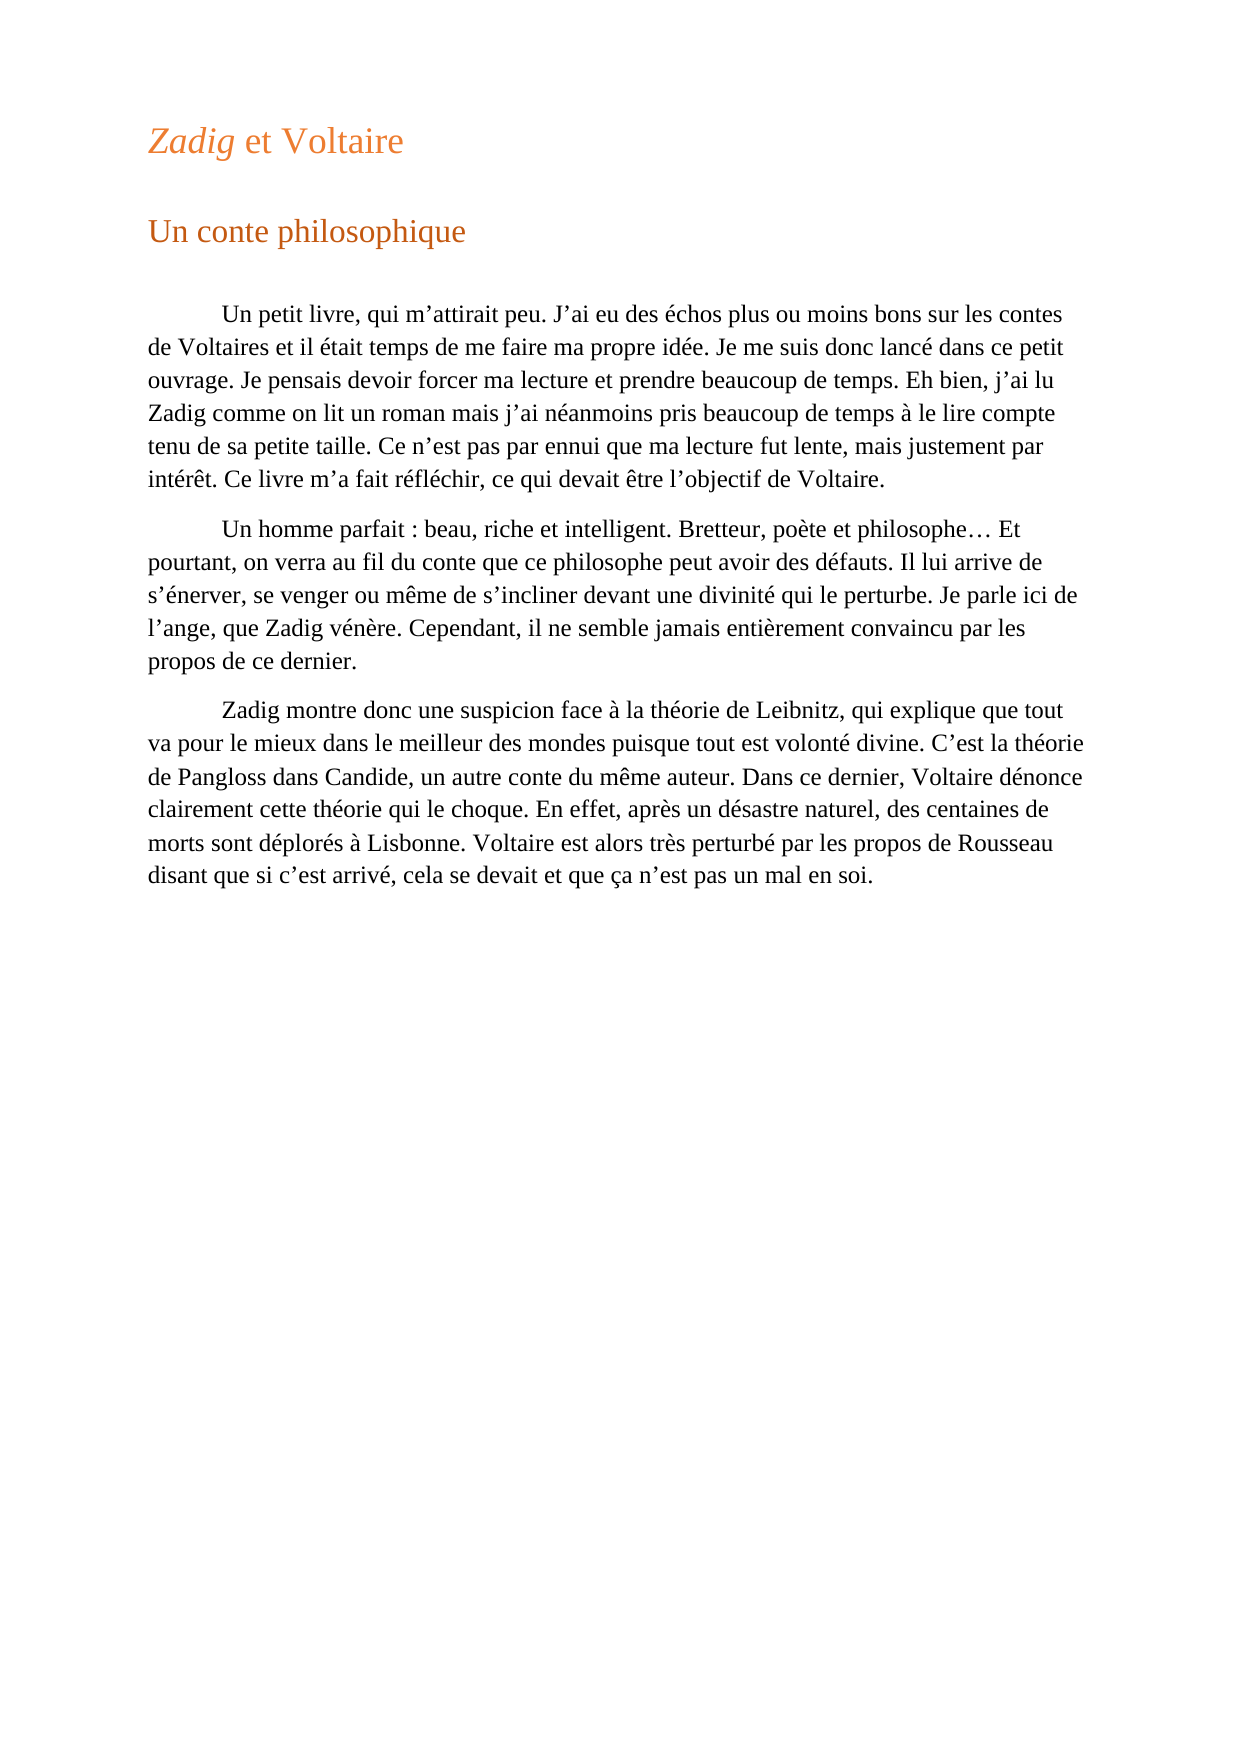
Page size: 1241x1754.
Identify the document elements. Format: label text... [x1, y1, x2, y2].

text Un petit livre, qui m’attirait peu. J’ai eu des échos plus ou moins bons sur les contes de Voltaires et il était temps de me faire ma propre idée. Je me suis donc lancé dans ce petit ouvrage. Je pensais devoir forcer ma lecture et prendre beaucoup de temps. Eh bien, j’ai lu Zadig comme on lit un roman mais j’ai néanmoins pris beaucoup de temps à le lire compte tenu de sa petite taille. Ce n’est pas par ennui que ma lecture fut lente, mais justement par intérêt. Ce livre m’a fait réfléchir, ce qui devait être l’objectif de Voltaire. [148, 299, 1092, 493]
text Zadig montre donc une suspicion face à la théorie de Leibnitz, qui explique que tout va pour le mieux dans le meilleur des mondes puisque tout est volonté divine. C’est la théorie de Pangloss dans Candide, un autre conte du même auteur. Dans ce dernier, Voltaire dénonce clairement cette théorie qui le choque. En effet, après un désastre naturel, des centaines de morts sont déplorés à Lisbonne. Voltaire est alors très perturbé par les propos de Rousseau disant que si c’est arrivé, cela se devait et que ça n’est pas un mal en soi. [148, 696, 1092, 889]
subtitle Zadig et Voltaire [148, 118, 1092, 161]
text Un homme parfait : beau, riche et intelligent. Bretteur, poète et philosophe… Et pourtant, on verra au fil du conte que ce philosophe peut avoir des défauts. Il lui arrive de s’énerver, se venger ou même de s’incliner devant une divinité qui le perturbe. Je parle ici de l’ange, que Zadig vénère. Cependant, il ne semble jamais entièrement convaincu par les propos de ce dernier. [148, 514, 1092, 674]
subtitle Un conte philosophique [148, 211, 1092, 249]
